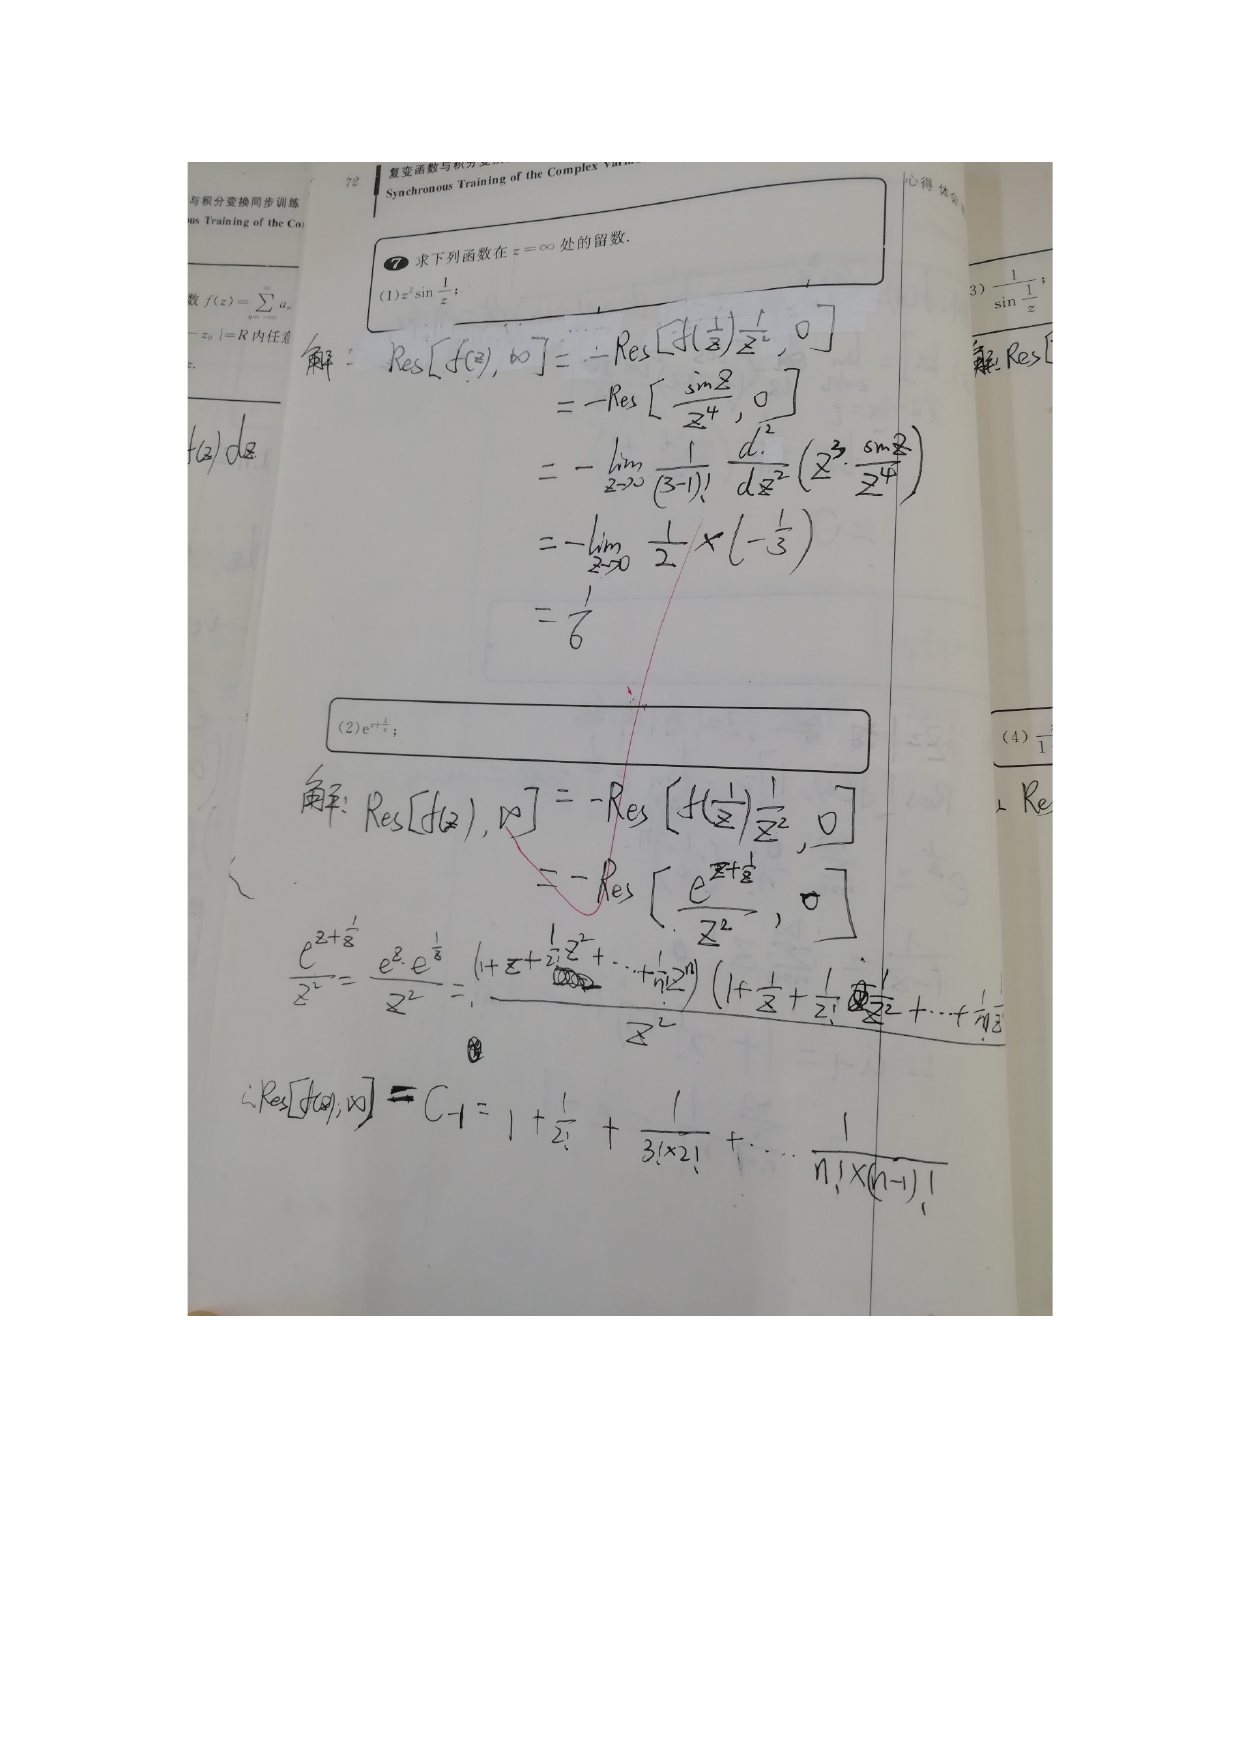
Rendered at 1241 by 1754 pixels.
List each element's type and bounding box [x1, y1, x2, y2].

picture [187, 162, 1053, 1316]
